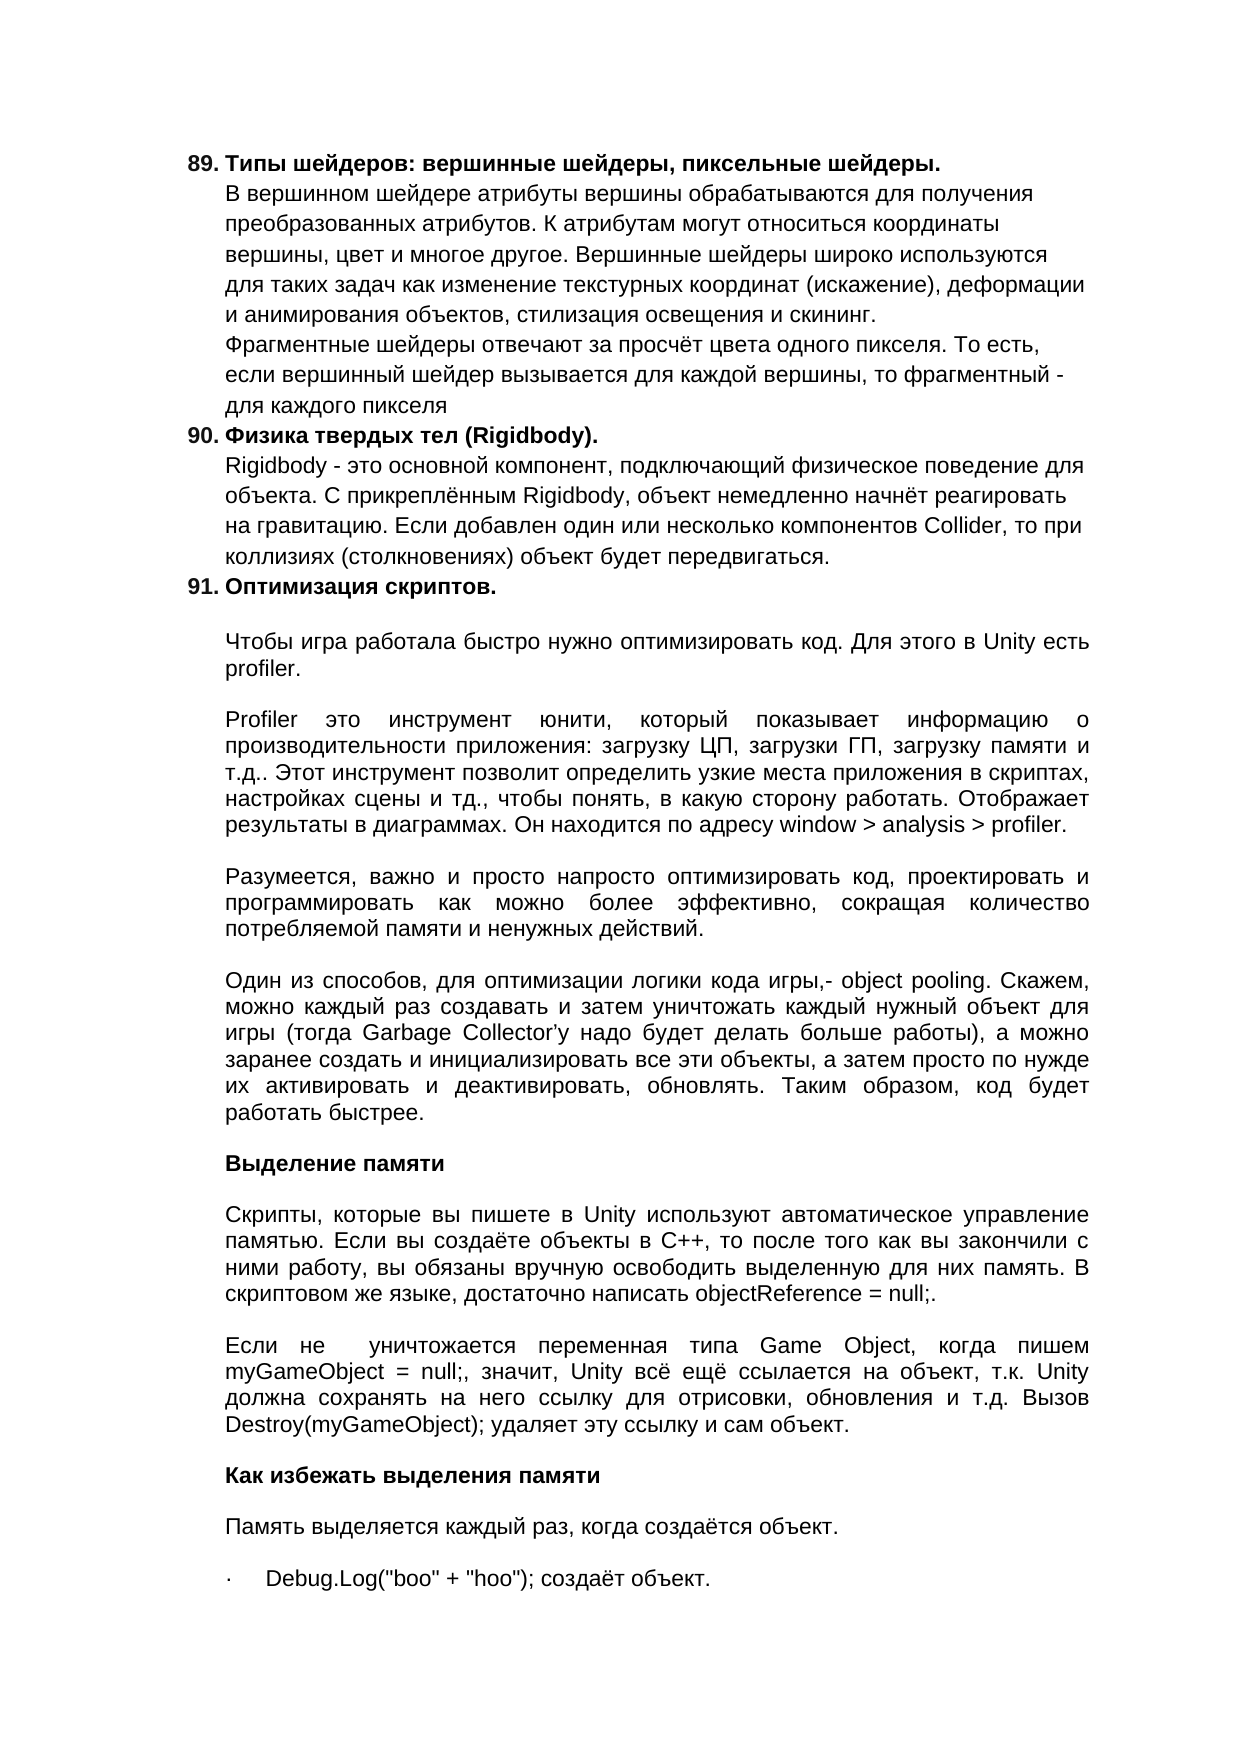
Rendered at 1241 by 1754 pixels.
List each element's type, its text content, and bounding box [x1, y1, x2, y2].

text Выделение памяти [225, 1150, 1090, 1176]
list Оптимизация скриптов. [187, 573, 1090, 599]
text Чтобы игра работала быстро нужно оптимизировать код. Для этого в Unity есть profiler. [225, 628, 1090, 681]
list Физика твердых тел (Rigidbody). Rigidbody - это основной компонент, подключающий физическое поведение для объекта. С прикреплённым Rigidbody, объект немедленно начнёт реагировать на гравитацию. Если добавлен один или несколько компонентов Collider, то при коллизиях (столкновениях) объект будет передвигаться. [187, 422, 1090, 569]
text Разумеется, важно и просто напросто оптимизировать код, проектировать и программировать как можно более эффективно, сокращая количество потребляемой памяти и ненужных действий. [225, 863, 1090, 942]
text Память выделяется каждый раз, когда создаётся объект. [225, 1513, 1090, 1540]
text Profiler это инструмент юнити, который показывает информацию о производительности приложения: загрузку ЦП, загрузки ГП, загрузку памяти и т.д.. Этот инструмент позволит определить узкие места приложения в скриптах, настройках сцены и тд., чтобы понять, в какую сторону работать. Отображает результаты в диаграммах. Он находится по адресу window > analysis > profiler. [225, 706, 1090, 838]
text Как избежать выделения памяти [225, 1462, 1090, 1488]
list Типы шейдеров: вершинные шейдеры, пиксельные шейдеры. В вершинном шейдере атрибуты вершины обрабатываются для получения преобразованных атрибутов. К атрибутам могут относиться координаты вершины, цвет и многое другое. Вершинные шейдеры широко используются для таких задач как изменение текстурных координат (искажение), деформации и анимирования объектов, стилизация освещения и скининг. [187, 150, 1090, 327]
text Скрипты, которые вы пишете в Unity используют автоматическое управление памятью. Если вы создаёте объекты в C++, то после того как вы закончили с ними работу, вы обязаны вручную освободить выделенную для них память. В скриптовом же языке, достаточно написать objectReference = null;. [225, 1201, 1090, 1307]
text Если не уничтожается переменная типа Game Object, когда пишем myGameObject = null;, значит, Unity всё ещё ссылается на объект, т.к. Unity должна сохранять на него ссылку для отрисовки, обновления и т.д. Вызов Destroy(myGameObject); удаляет эту ссылку и сам объект. [225, 1332, 1090, 1437]
text Фрагментные шейдеры отвечают за просчёт цвета одного пикселя. То есть, если вершинный шейдер вызывается для каждой вершины, то фрагментный - для каждого пикселя [225, 331, 1090, 418]
text · Debug.Log("boo" + "hoo"); создаёт объект. [225, 1565, 1090, 1591]
text Один из способов, для оптимизации логики кода игры,- object pooling. Скажем, можно каждый раз создавать и затем уничтожать каждый нужный объект для игры (тогда Garbage Collector’у надо будет делать больше работы), а можно заранее создать и инициализировать все эти объекты, а затем просто по нужде их активировать и деактивировать, обновлять. Таким образом, код будет работать быстрее. [225, 967, 1090, 1125]
